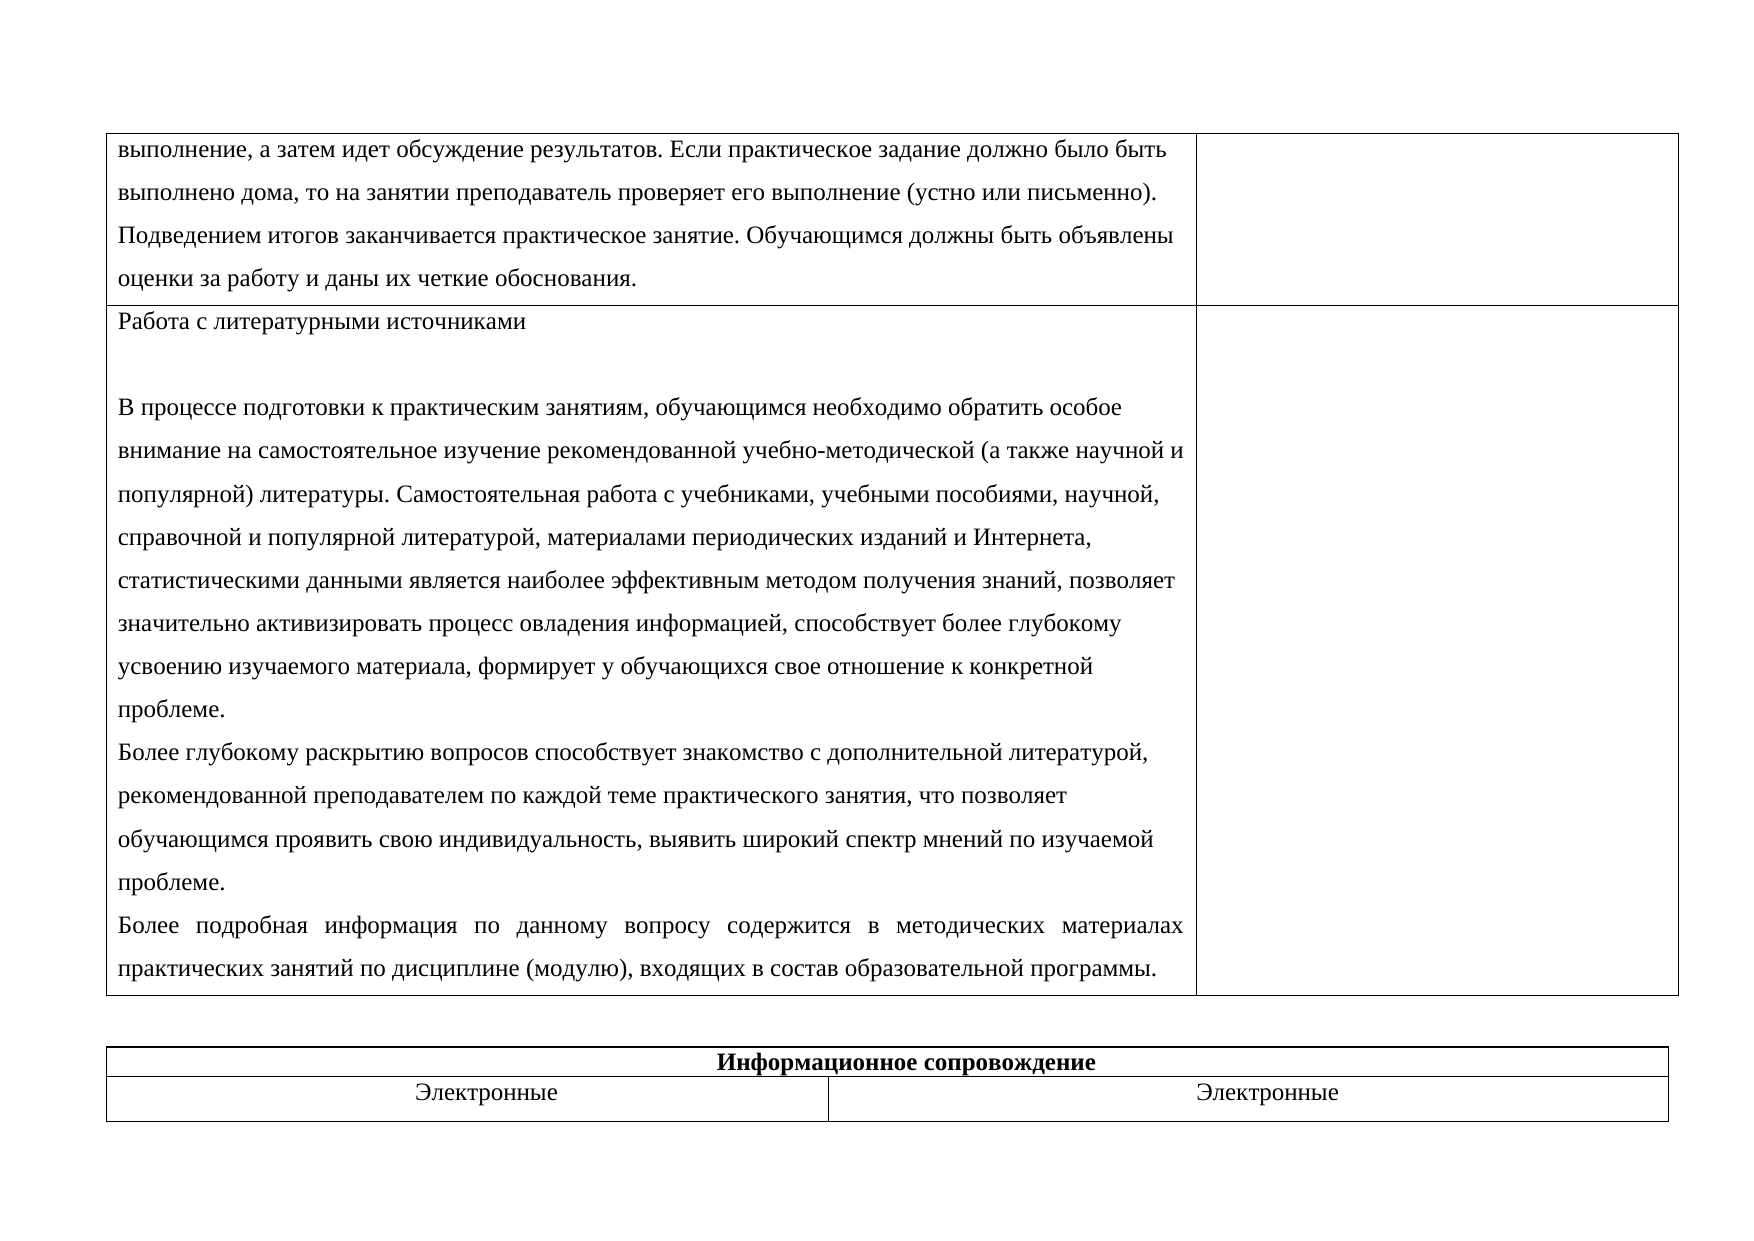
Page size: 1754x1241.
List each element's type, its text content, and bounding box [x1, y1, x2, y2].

table_cell [1197, 306, 1678, 995]
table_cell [829, 1077, 1668, 1121]
table_cell [1197, 134, 1678, 305]
table_cell Работа с литературными источниками В процессе подготовки к практическим занятиям, обучающимся необходимо обратить особое внимание на самостоятельное изучение рекомендованной учебно-методической (а также научной и популярной) литературы. Самостоятельная работа с учебниками, учебными пособиями, научной, справочной и популярной литературой, материалами периодических изданий и Интернета, статистическими данными является наиболее эффективным методом получения знаний, позволяет значительно активизировать процесс овладения информацией, способствует более глубокому усвоению изучаемого материала, формирует у обучающихся свое отношение к конкретной проблеме. Более глубокому раскрытию вопросов способствует знакомство с дополнительной литературой, рекомендованной преподавателем по каждой теме практического занятия, что позволяет обучающимся проявить свою индивидуальность, выявить широкий спектр мнений по изучаемой проблеме. Более подробная информация по данному вопросу содержится в методических материалах практических занятий по дисциплине (модулю), входящих в состав образовательной программы. [107, 306, 1196, 995]
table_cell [107, 1077, 828, 1121]
table_header Информационное сопровождение [107, 1048, 1668, 1076]
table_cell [107, 134, 1196, 305]
